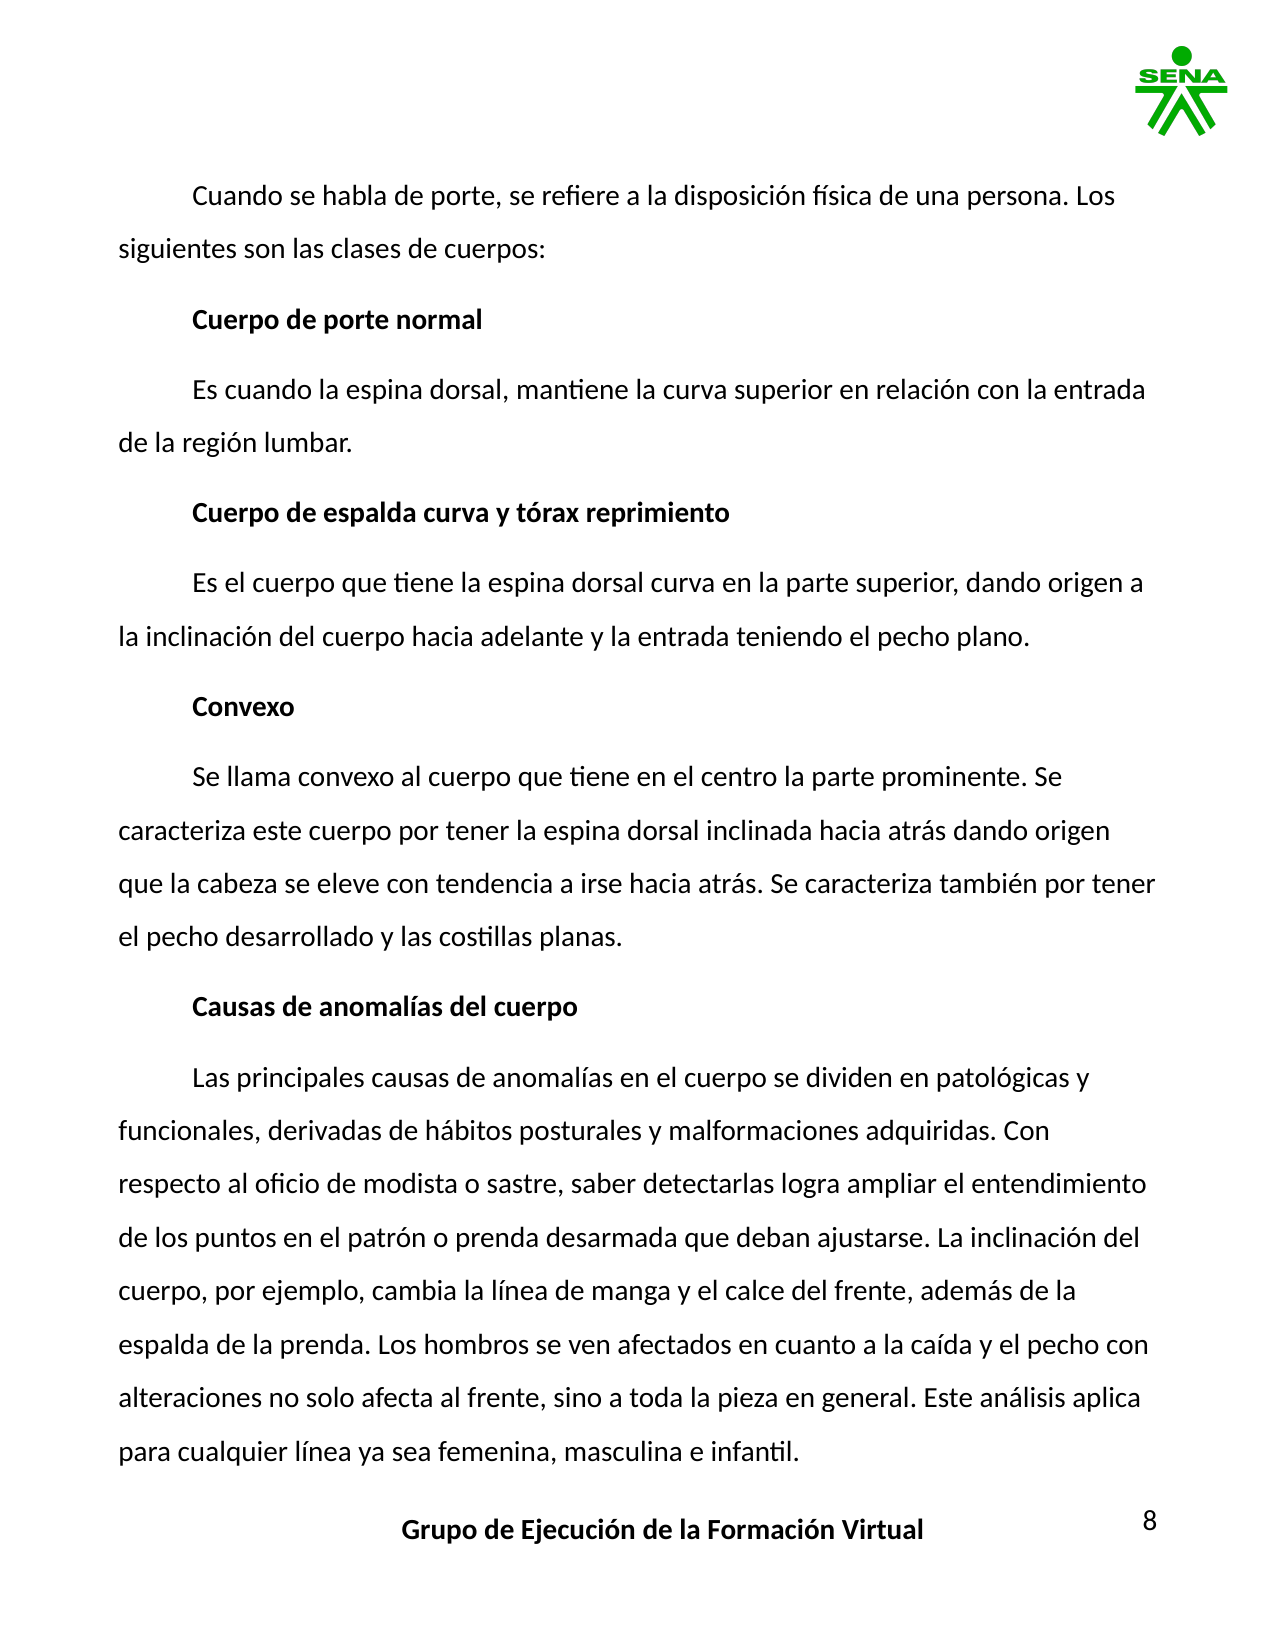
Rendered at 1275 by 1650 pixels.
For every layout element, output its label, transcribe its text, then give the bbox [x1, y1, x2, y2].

text Cuerpo de espalda curva y tórax reprimiento [118, 494, 1157, 530]
text Causas de anomalías del cuerpo [118, 988, 1157, 1024]
picture [1135, 46, 1228, 136]
text Cuerpo de porte normal [118, 301, 1157, 336]
text Es cuando la espina dorsal, mantiene la curva superior en relación con la entrada de la región lumbar. [118, 371, 1157, 460]
text Se llama convexo al cuerpo que tiene en el centro la parte prominente. Se caracteriza este cuerpo por tener la espina dorsal inclinada hacia atrás dando origen que la cabeza se eleve con tendencia a irse hacia atrás. Se caracteriza también por tener el pecho desarrollado y las costillas planas. [118, 758, 1157, 954]
text Cuando se habla de porte, se refiere a la disposición física de una persona. Los siguientes son las clases de cuerpos: [118, 177, 1157, 266]
text Es el cuerpo que tiene la espina dorsal curva en la parte superior, dando origen a la inclinación del cuerpo hacia adelante y la entrada teniendo el pecho plano. [118, 564, 1157, 653]
text Las principales causas de anomalías en el cuerpo se dividen en patológicas y funcionales, derivadas de hábitos posturales y malformaciones adquiridas. Con respecto al oficio de modista o sastre, saber detectarlas logra ampliar el entendimiento de los puntos en el patrón o prenda desarmada que deban ajustarse. La inclinación del cuerpo, por ejemplo, cambia la línea de manga y el calce del frente, además de la espalda de la prenda. Los hombros se ven afectados en cuanto a la caída y el pecho con alteraciones no solo afecta al frente, sino a toda la pieza en general. Este análisis aplica para cualquier línea ya sea femenina, masculina e infantil. [118, 1059, 1157, 1468]
text Convexo [118, 688, 1157, 724]
